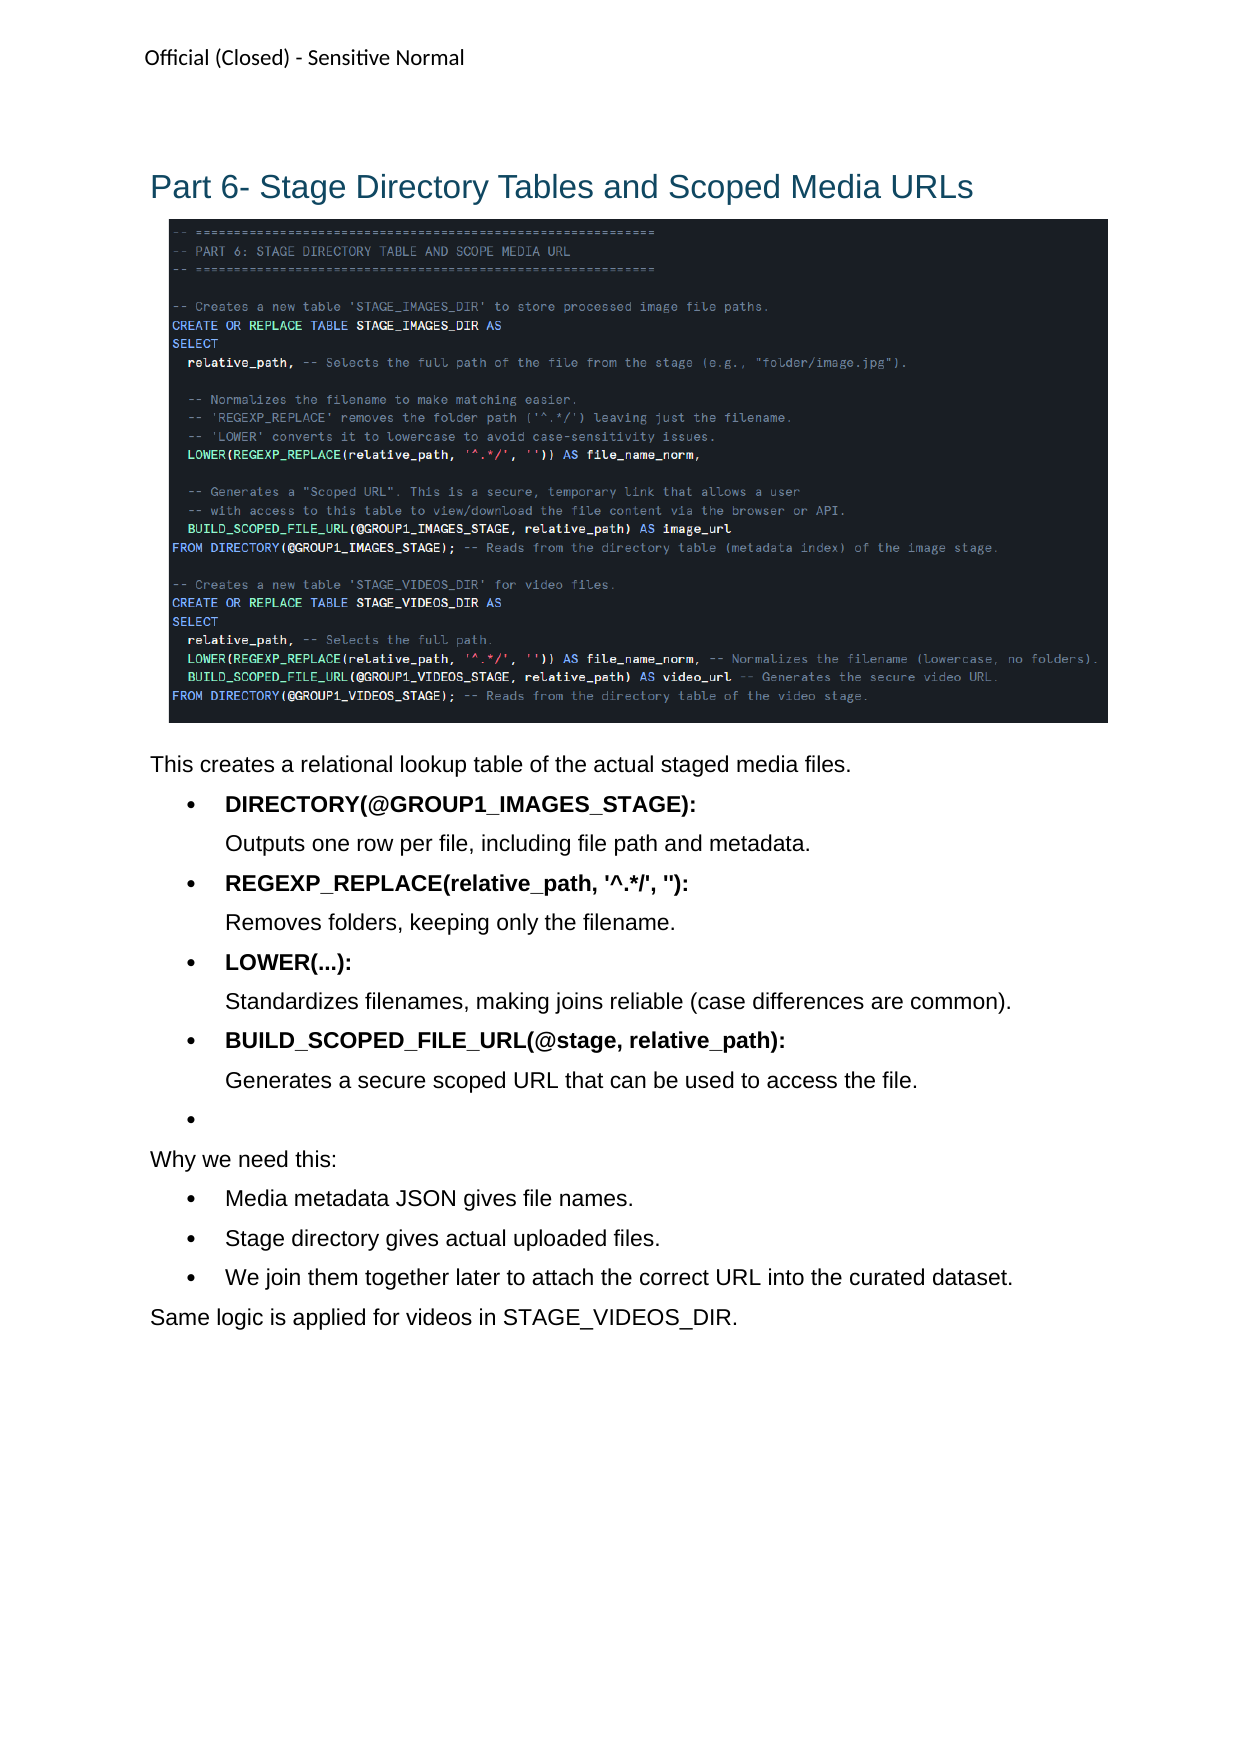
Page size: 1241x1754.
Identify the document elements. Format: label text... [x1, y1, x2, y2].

list We join them together later to attach the correct URL into the curated dataset. [187, 1264, 1090, 1291]
text Same logic is applied for videos in STAGE_VIDEOS_DIR. [150, 1304, 1090, 1330]
subtitle Part 6- Stage Directory Tables and Scoped Media URLs [150, 167, 1090, 205]
list Stage directory gives actual uploaded files. [187, 1225, 1090, 1251]
list DIRECTORY(@GROUP1_IMAGES_STAGE): Outputs one row per file, including file path and metadata. [187, 791, 1090, 856]
text This creates a relational lookup table of the actual staged media files. [150, 751, 1090, 777]
list REGEXP_REPLACE(relative_path, '^.*/', ''): Removes folders, keeping only the filename. [187, 869, 1090, 935]
list Media metadata JSON gives file names. [187, 1185, 1090, 1212]
text Why we need this: [150, 1146, 1090, 1172]
list LOWER(...): Standardizes filenames, making joins reliable (case differences are common). [187, 948, 1090, 1014]
list BUILD_SCOPED_FILE_URL(@stage, relative_path): Generates a secure scoped URL that can be used to access the file. [187, 1027, 1090, 1093]
